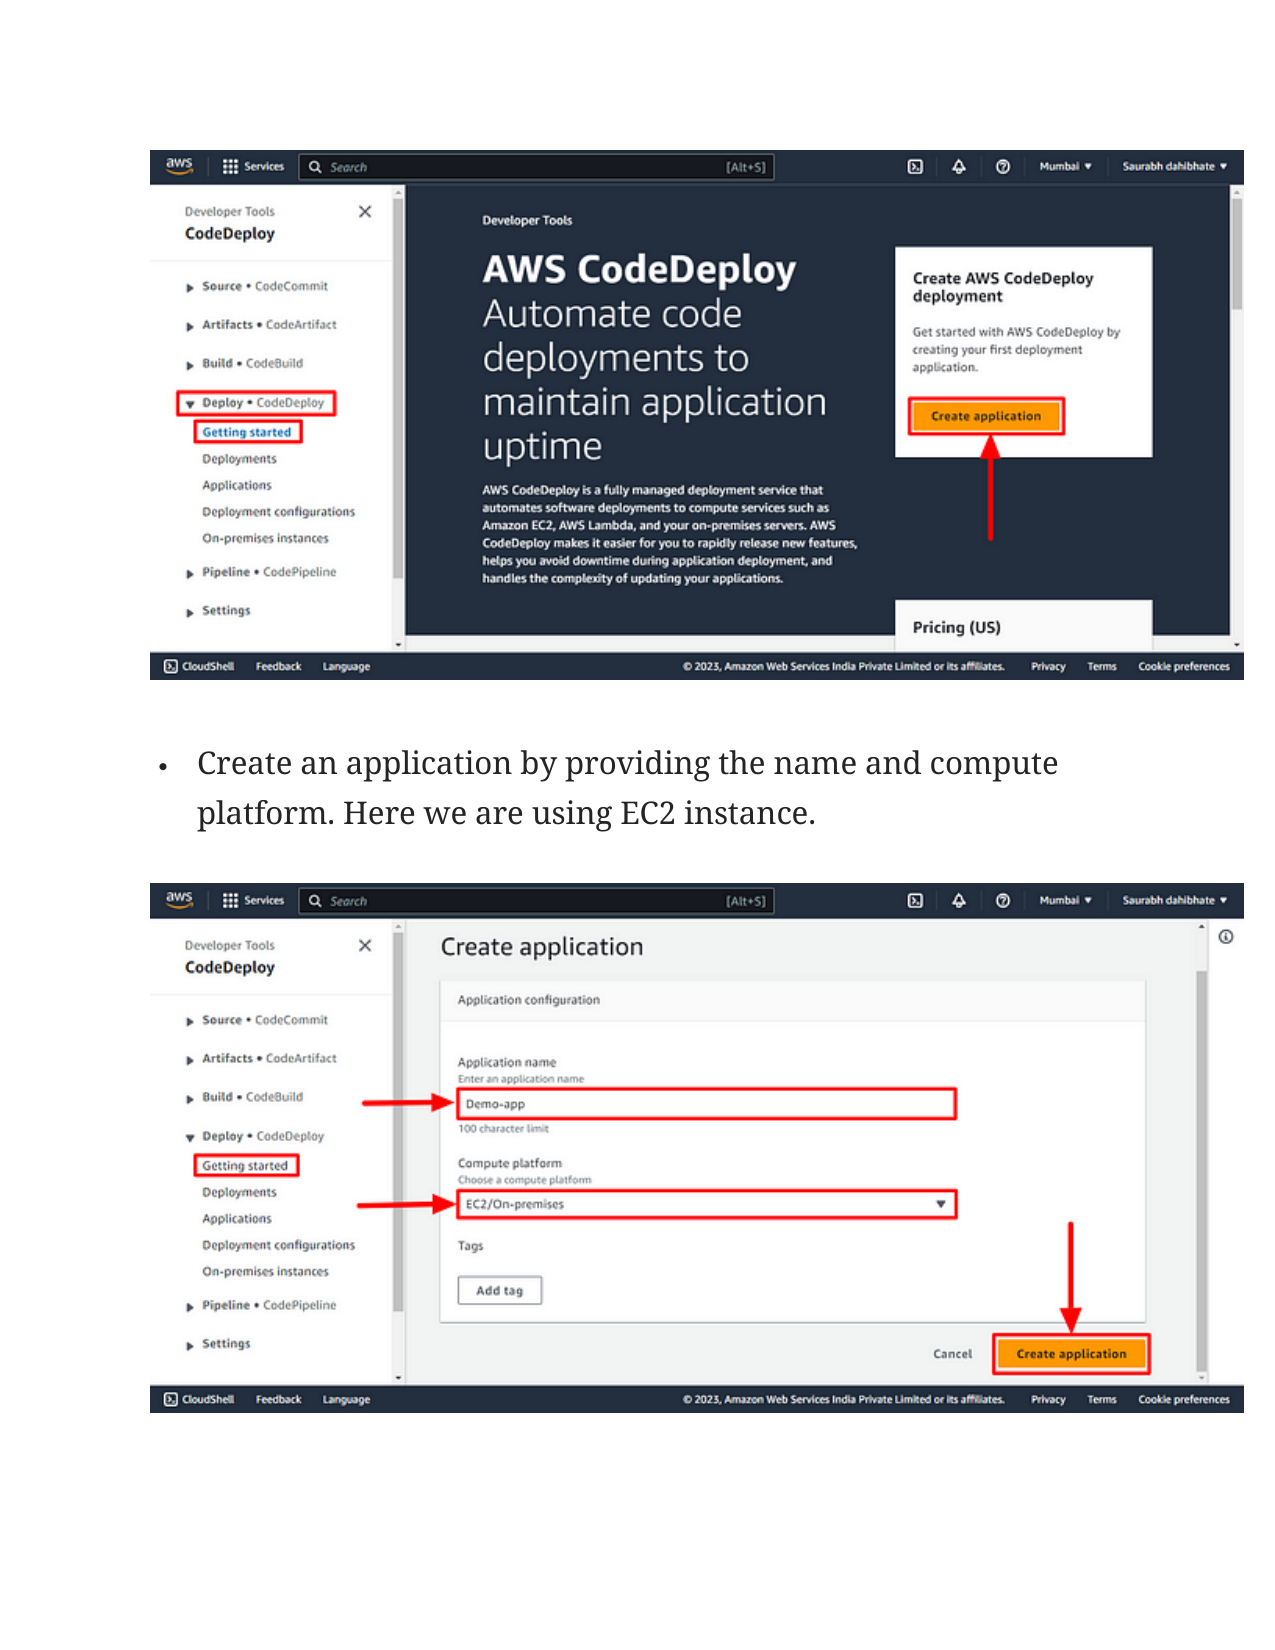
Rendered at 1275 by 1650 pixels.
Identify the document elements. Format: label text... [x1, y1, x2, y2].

picture [150, 150, 1244, 680]
picture [150, 883, 1244, 1413]
list Create an application by providing the name and compute platform. Here we are using EC2 instance. [159, 733, 1125, 883]
